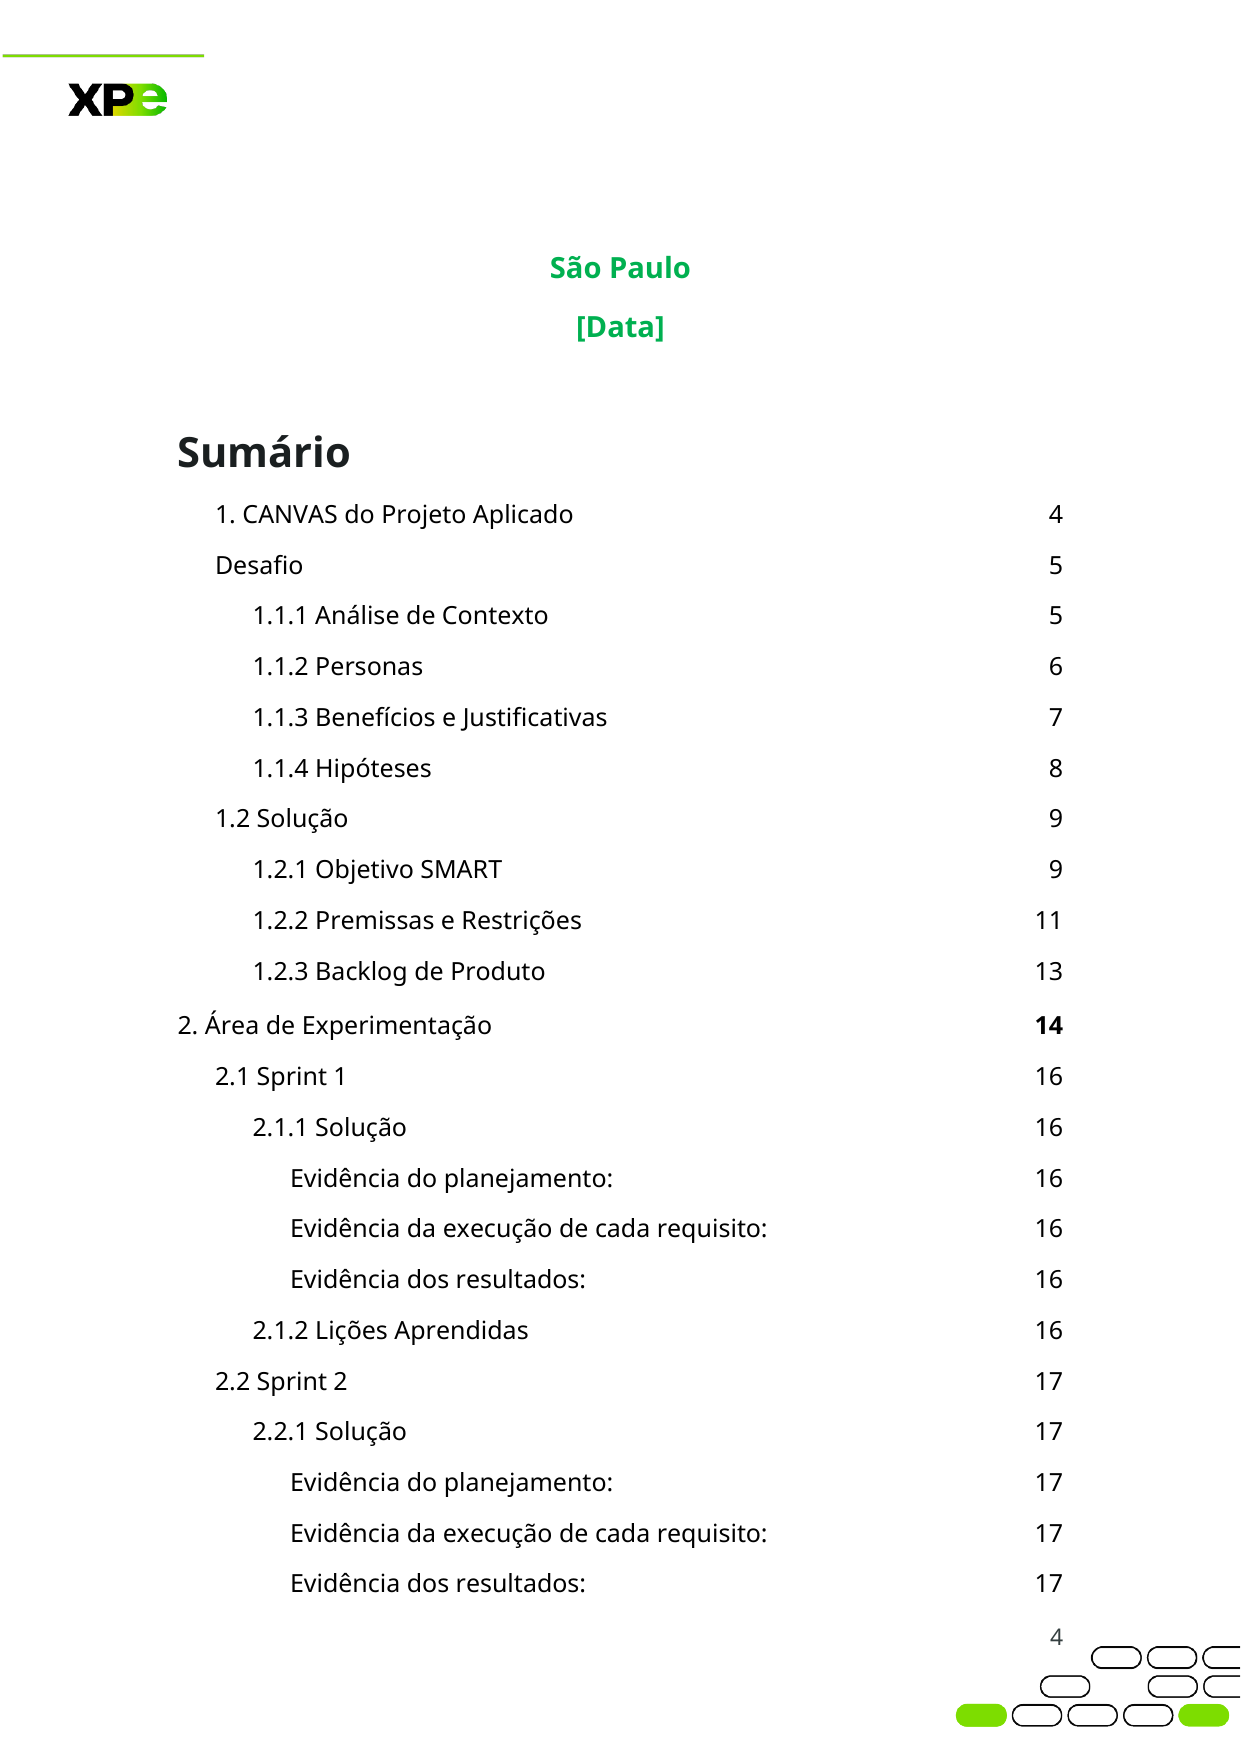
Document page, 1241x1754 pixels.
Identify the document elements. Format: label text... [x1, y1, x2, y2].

picture [2, 51, 205, 148]
picture [955, 1646, 1241, 1727]
text São Paulo [Data] [177, 148, 1063, 346]
text Sumário [177, 423, 1063, 479]
